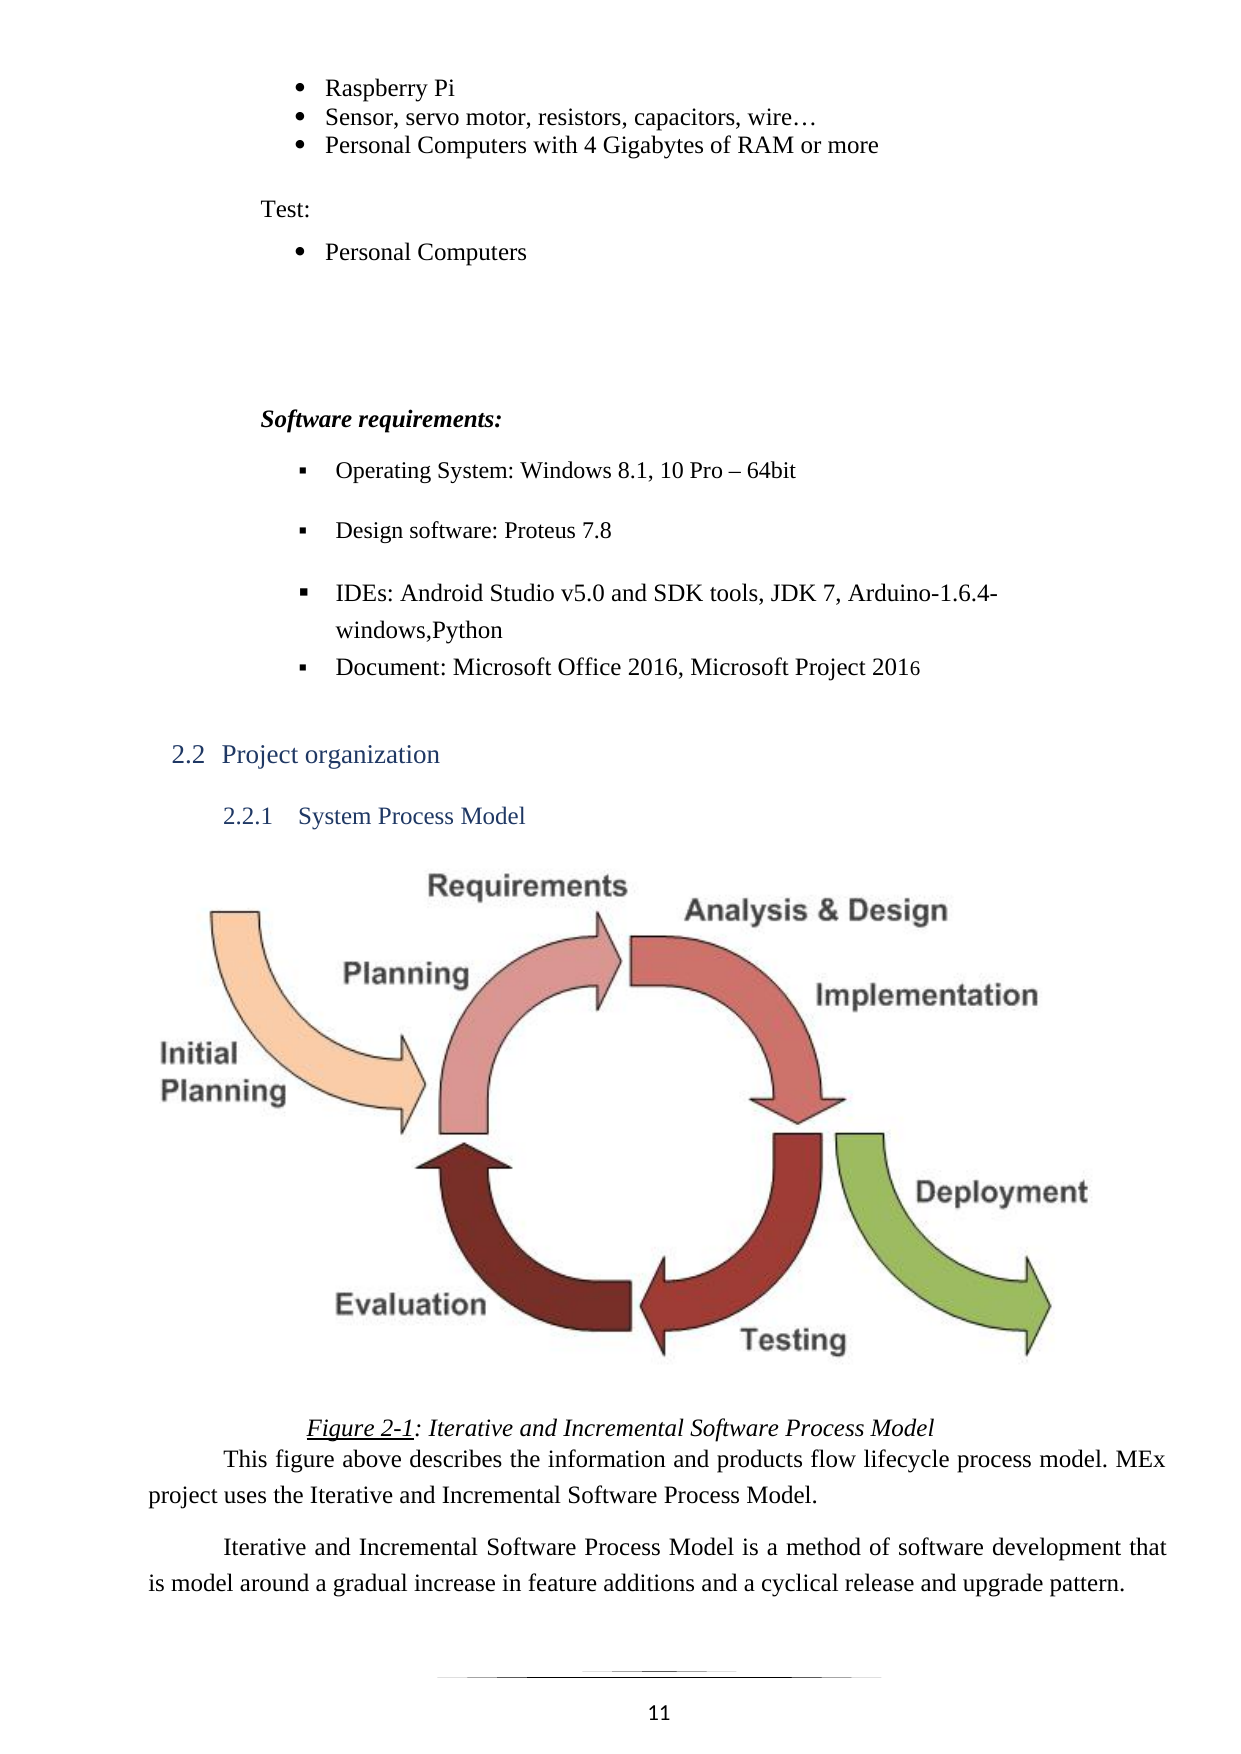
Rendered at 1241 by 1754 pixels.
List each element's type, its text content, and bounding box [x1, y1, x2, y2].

text Figure 2-1: Iterative and Incremental Software Process Model [306, 1413, 1169, 1442]
text Test: [148, 194, 1169, 222]
subtitle Project organization [171, 739, 1169, 770]
list Sensor, servo motor, resistors, capacitors, wire… [296, 102, 1169, 130]
list Personal Computers [296, 237, 1169, 266]
list Personal Computers with 4 Gigabytes of RAM or more [296, 130, 1169, 159]
list Document: Microsoft Office 2016, Microsoft Project 2016 [298, 652, 1126, 681]
text This figure above describes the information and products flow lifecycle process model. MEx project uses the Iterative and Incremental Software Process Model. [148, 1444, 1167, 1509]
subtitle 2.2.1 System Process Model [148, 801, 1169, 829]
text Iterative and Incremental Software Process Model is a method of software development that is model around a gradual increase in feature additions and a cyclical release and upgrade pattern. [148, 1532, 1167, 1597]
list Design software: Proteus 7.8 [298, 516, 1169, 543]
list Raspberry Pi [296, 73, 1169, 102]
list Operating System: Windows 8.1, 10 Pro – 64bit [298, 456, 1169, 484]
text Software requirements: [290, 409, 1169, 432]
picture [147, 856, 1099, 1381]
text Software requirements: [148, 409, 295, 432]
list IDEs: Android Studio v5.0 and SDK tools, JDK 7, Arduino-1.6.4-windows,Python [298, 578, 1126, 644]
